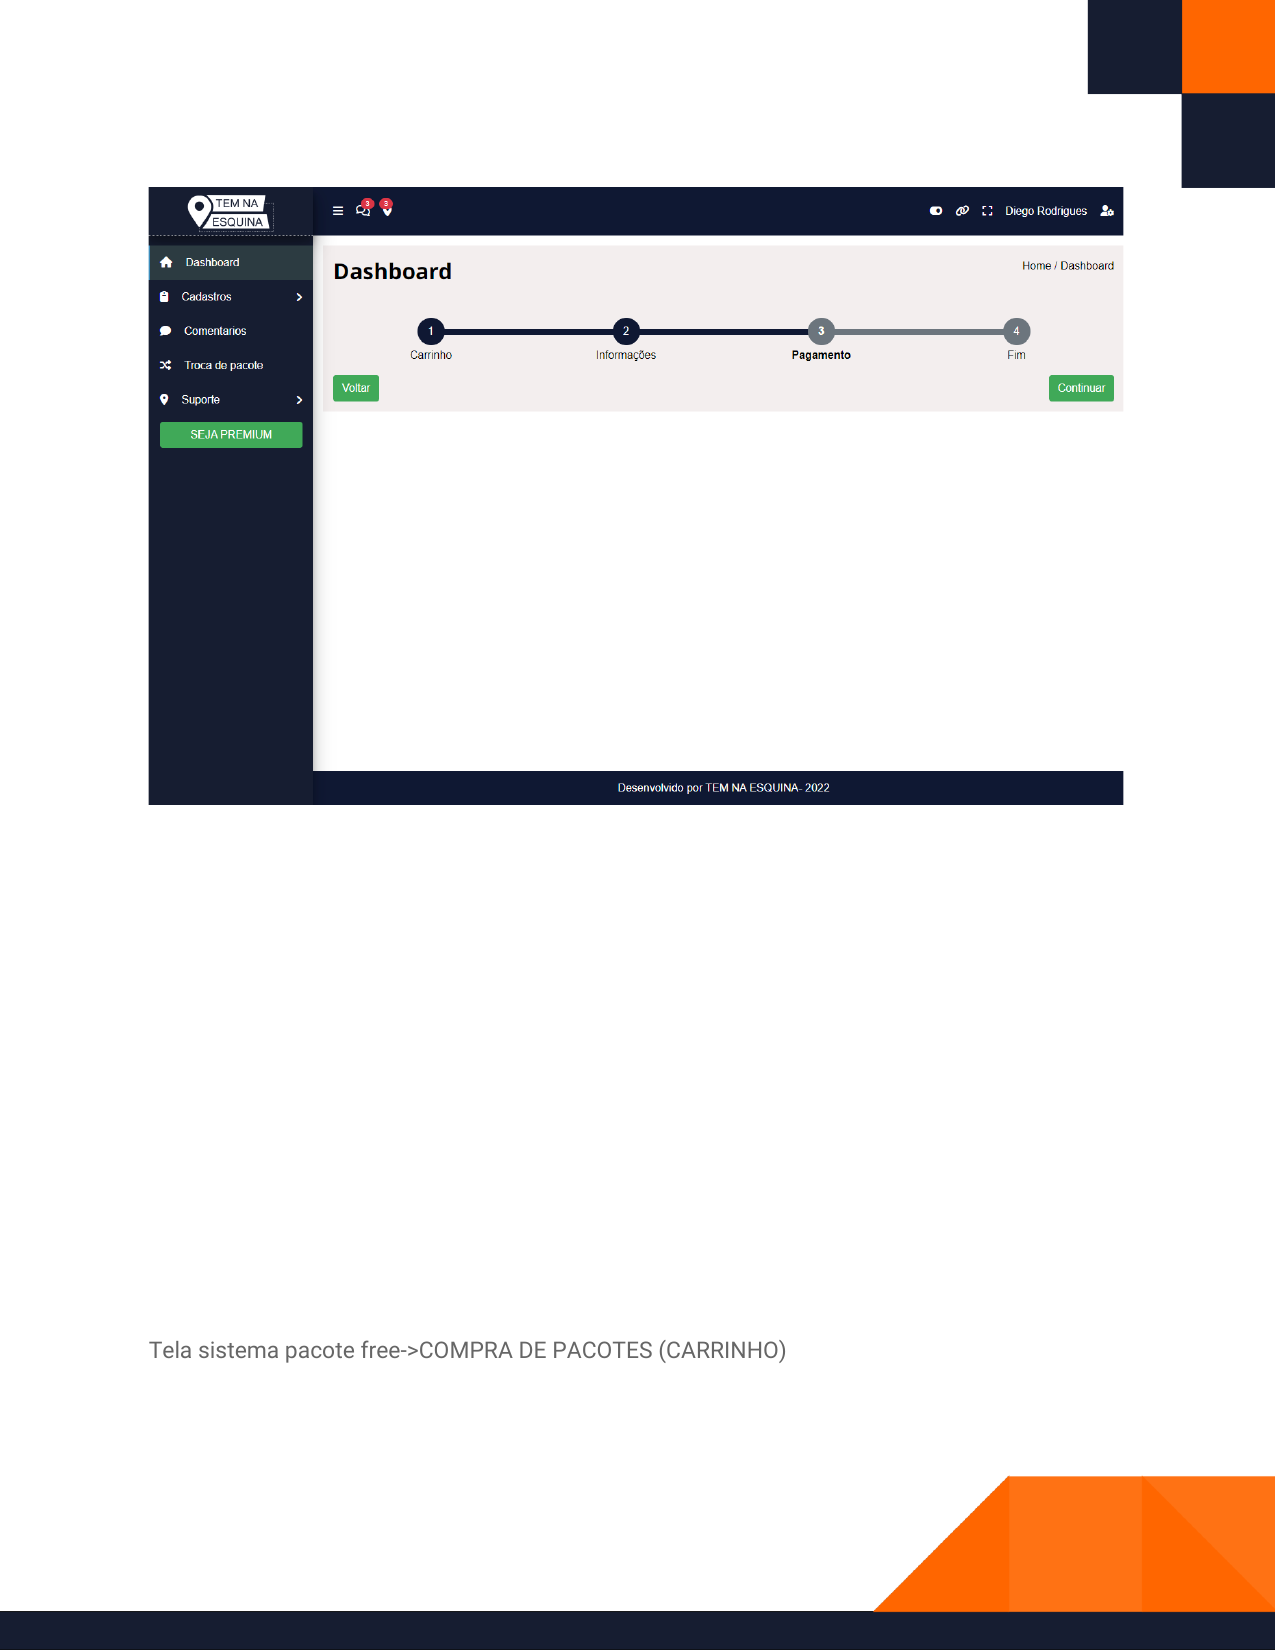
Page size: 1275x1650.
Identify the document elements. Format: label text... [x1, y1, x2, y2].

text Tela sistema pacote free->COMPRA DE PACOTES (CARRINHO) [148, 1338, 1125, 1364]
picture [0, 1475, 1275, 1650]
picture [148, 0, 1275, 805]
